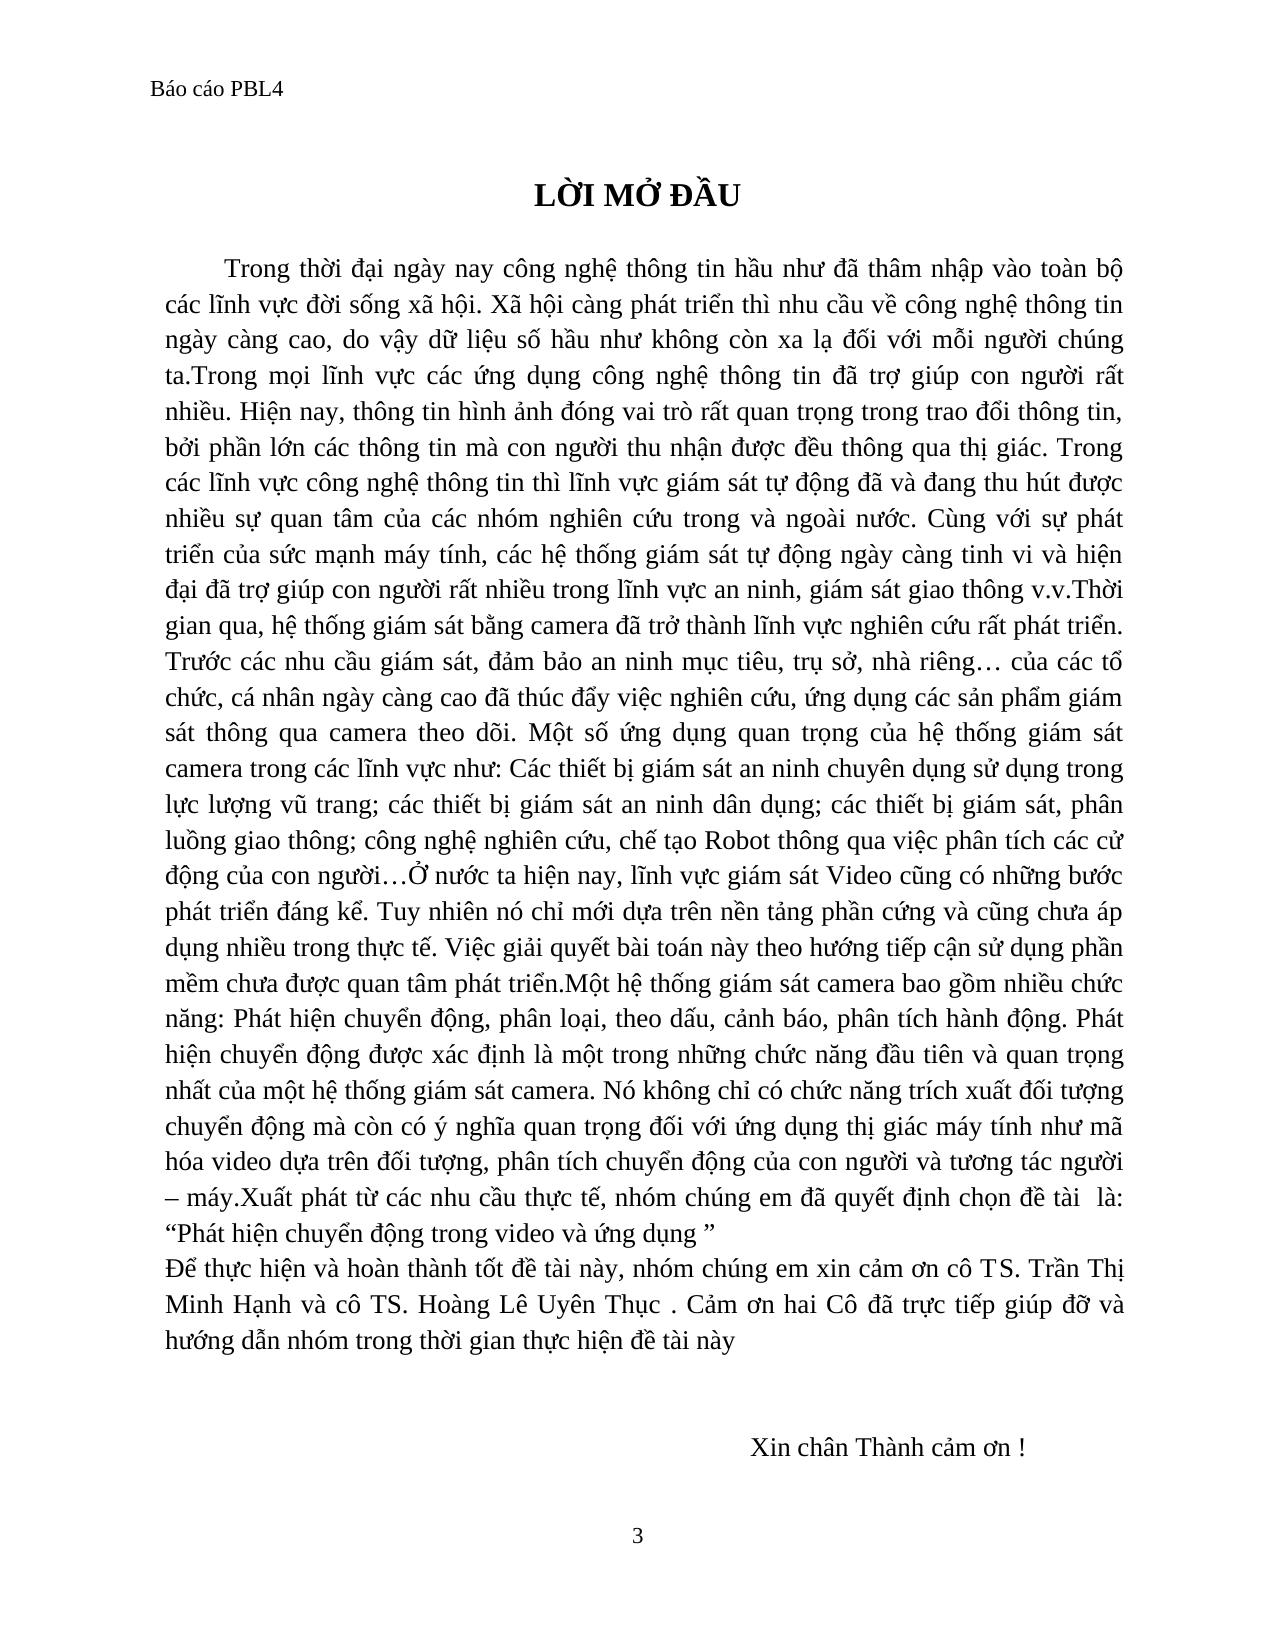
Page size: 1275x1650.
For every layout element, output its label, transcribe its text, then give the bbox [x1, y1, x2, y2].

subtitle LỜI MỞ ĐẦU [150, 175, 1125, 213]
list Trong thời đại ngày nay công nghệ thông tin hầu như đã thâm nhập vào toàn bộ các lĩnh vực đời sống xã hội. Xã hội càng phát triển thì nhu cầu về công nghệ thông tin ngày càng cao, do vậy dữ liệu số hầu như không còn xa lạ đối với mỗi người chúng ta.Trong mọi lĩnh vực các ứng dụng công nghệ thông tin đã trợ giúp con người rất nhiều. Hiện nay, thông tin hình ảnh đóng vai trò rất quan trọng trong trao đổi thông tin, bởi phần lớn các thông tin mà con người thu nhận được đều thông qua thị giác. Trong các lĩnh vực công nghệ thông tin thì lĩnh vực giám sát tự động đã và đang thu hút được nhiều sự quan tâm của các nhóm nghiên cứu trong và ngoài nước. Cùng với sự phát triển của sức mạnh máy tính, các hệ thống giám sát tự động ngày càng tinh vi và hiện đại đã trợ giúp con người rất nhiều trong lĩnh vực an ninh, giám sát giao thông v.v.Thời gian qua, hệ thống giám sát bằng camera đã trở thành lĩnh vực nghiên cứu rất phát triển. Trước các nhu cầu giám sát, đảm bảo an ninh mục tiêu, trụ sở, nhà riêng… của các tổ chức, cá nhân ngày càng cao đã thúc đẩy việc nghiên cứu, ứng dụng các sản phẩm giám sát thông qua camera theo dõi. Một số ứng dụng quan trọng của hệ thống giám sát camera trong các lĩnh vực như: Các thiết bị giám sát an ninh chuyên dụng sử dụng trong lực lượng vũ trang; các thiết bị giám sát an ninh dân dụng; các thiết bị giám sát, phân luồng giao thông; công nghệ nghiên cứu, chế tạo Robot thông qua việc phân tích các cử động của con người…Ở nước ta hiện nay, lĩnh vực giám sát Video cũng có những bước phát triển đáng kể. Tuy nhiên nó chỉ mới dựa trên nền tảng phần cứng và cũng chưa áp dụng nhiều trong thực tế. Việc giải quyết bài toán này theo hướng tiếp cận sử dụng phần mềm chưa được quan tâm phát triển.Một hệ thống giám sát camera bao gồm nhiều chức năng: Phát hiện chuyển động, phân loại, theo dấu, cảnh báo, phân tích hành động. Phát hiện chuyển động được xác định là một trong những chức năng đầu tiên và quan trọng nhất của một hệ thống giám sát camera. Nó không chỉ có chức năng trích xuất đối tượng chuyển động mà còn có ý nghĩa quan trọng đối với ứng dụng thị giác máy tính như mã hóa video dựa trên đối tượng, phân tích chuyển động của con người và tương tác người – máy.Xuất phát từ các nhu cầu thực tế, nhóm chúng em đã quyết định chọn đề tài là: “Phát hiện chuyển động trong video và ứng dụng ” [165, 252, 1125, 1248]
list Xin chân Thành cảm ơn ! [675, 1431, 1125, 1462]
text Để thực hiện và hoàn thành tốt đề tài này, nhóm chúng em xin cảm ơn cô TS. Trần Thị Minh Hạnh và cô TS. Hoàng Lê Uyên Thục . Cảm ơn hai Cô đã trực tiếp giúp đỡ và hướng dẫn nhóm trong thời gian thực hiện đề tài này [165, 1252, 1125, 1355]
